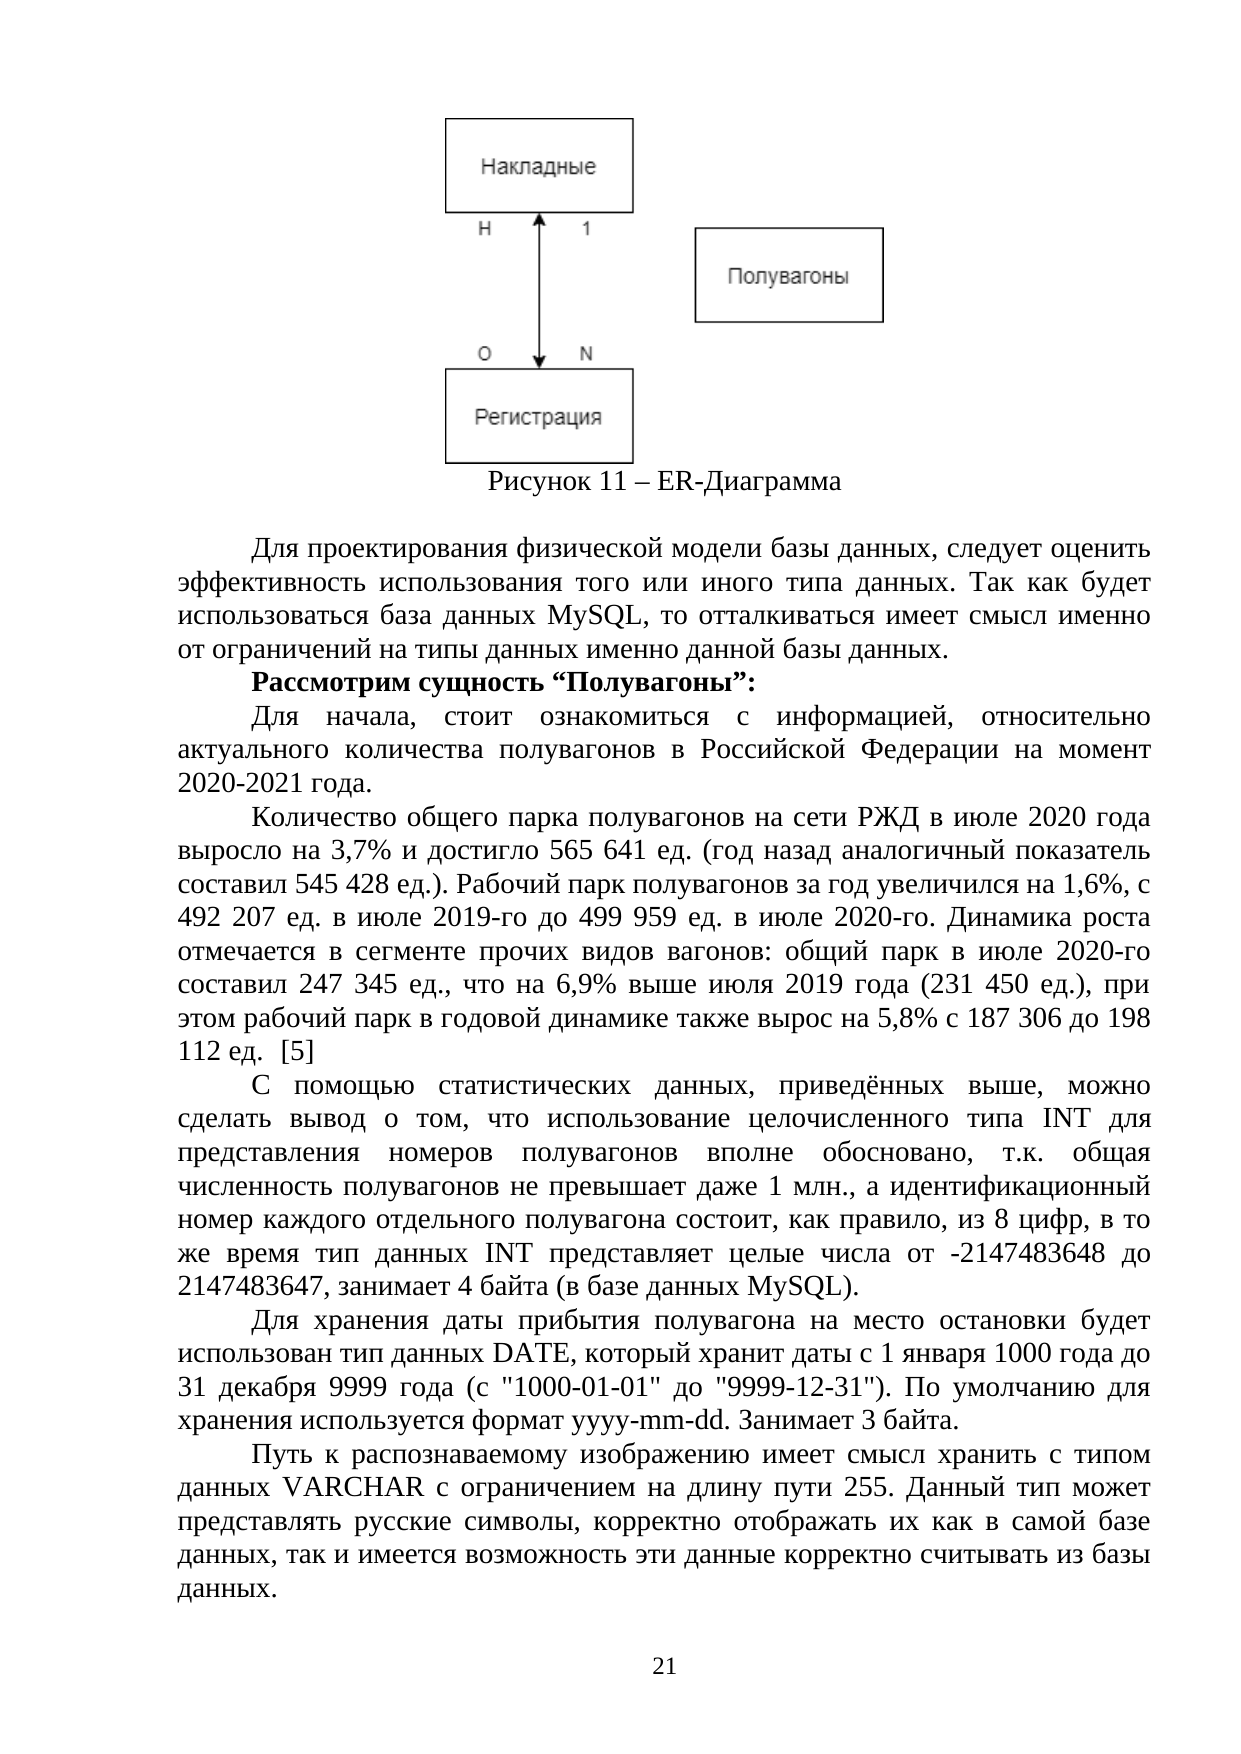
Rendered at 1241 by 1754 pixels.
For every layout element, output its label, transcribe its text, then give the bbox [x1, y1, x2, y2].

text Рассмотрим сущность “Полувагоны”: [177, 664, 1152, 698]
picture [445, 118, 884, 464]
text С помощью статистических данных, приведённых выше, можно сделать вывод о том, что использование целочисленного типа INT для представления номеров полувагонов вполне обосновано, т.к. общая численность полувагонов не превышает даже 1 млн., а идентификационный номер каждого отдельного полувагона состоит, как правило, из 8 цифр, в то же время тип данных INT представляет целые числа от -2147483648 до 2147483647, занимает 4 байта (в базе данных MySQL). [177, 1067, 1152, 1302]
text Для хранения даты прибытия полувагона на место остановки будет использован тип данных DATE, который хранит даты с 1 января 1000 года до 31 декабря 9999 года (c "1000-01-01" до "9999-12-31"). По умолчанию для хранения используется формат yyyy-mm-dd. Занимает 3 байта. [177, 1302, 1152, 1436]
text Для проектирования физической модели базы данных, следует оценить эффективность использования того или иного типа данных. Так как будет использоваться база данных MySQL, то отталкиваться имеет смысл именно от ограничений на типы данных именно данной базы данных. [177, 530, 1152, 664]
text Количество общего парка полувагонов на сети РЖД в июле 2020 года выросло на 3,7% и достигло 565 641 ед. (год назад аналогичный показатель составил 545 428 ед.). Рабочий парк полувагонов за год увеличился на 1,6%, с 492 207 ед. в июле 2019-го до 499 959 ед. в июле 2020-го. Динамика роста отмечается в сегменте прочих видов вагонов: общий парк в июле 2020-го составил 247 345 ед., что на 6,9% выше июля 2019 года (231 450 ед.), при этом рабочий парк в годовой динамике также вырос на 5,8% с 187 306 до 198 112 ед. [177, 799, 1152, 1067]
text Путь к распознаваемому изображению имеет смысл хранить с типом данных VARCHAR с ограничением на длину пути 255. Данный тип может представлять русские символы, корректно отображать их как в самой базе данных, так и имеется возможность эти данные корректно считывать из базы данных. [177, 1436, 1152, 1604]
text Для начала, стоит ознакомиться с информацией, относительно актуального количества полувагонов в Российской Федерации на момент 2020-2021 года. [177, 698, 1152, 799]
text Рисунок 11 – ER-Диаграмма [177, 463, 1152, 497]
